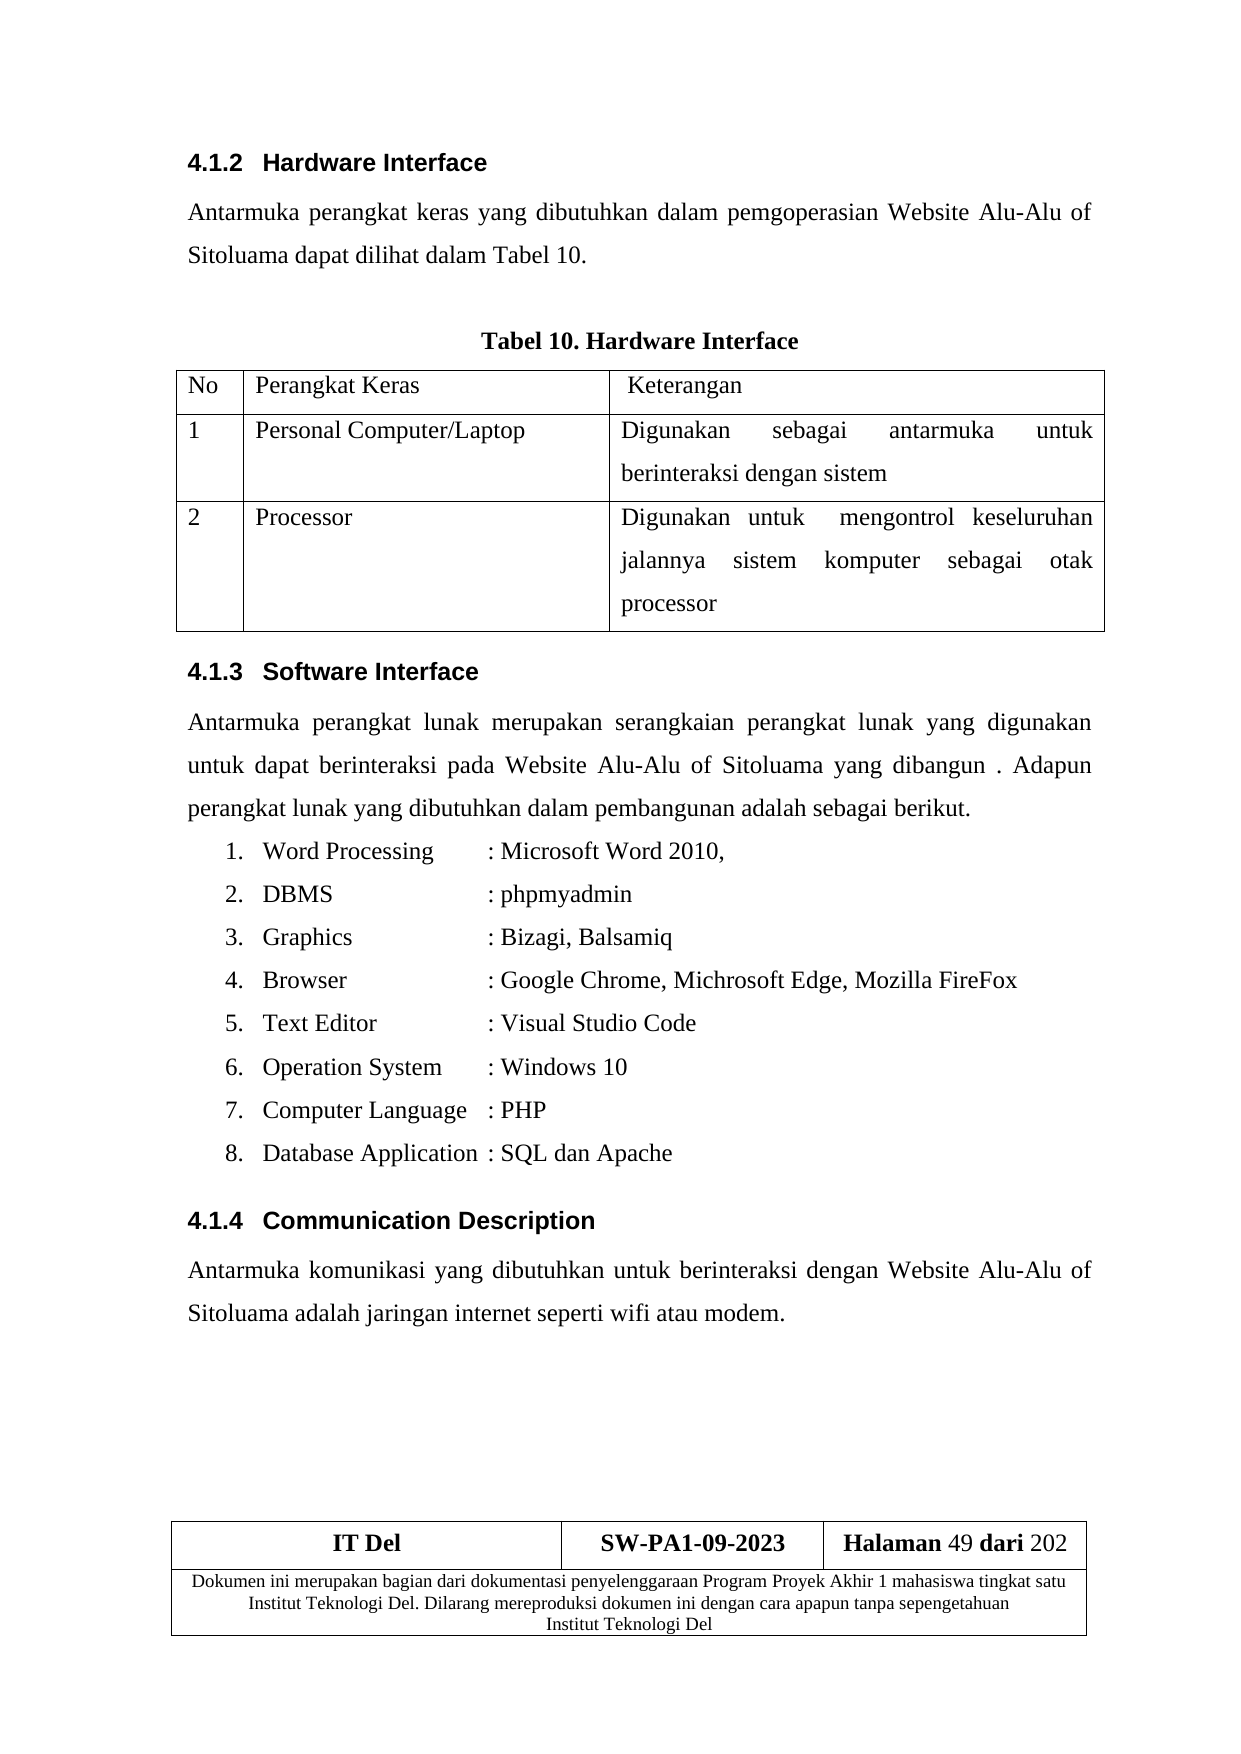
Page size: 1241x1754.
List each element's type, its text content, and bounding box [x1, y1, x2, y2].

table_header Keterangan [610, 371, 1104, 414]
subtitle Software Interface [187, 657, 1092, 686]
list Graphics : Bizagi, Balsamiq [225, 922, 1092, 951]
list Browser : Google Chrome, Michrosoft Edge, Mozilla FireFox [225, 965, 1092, 994]
list Database Application : SQL dan Apache [225, 1138, 1092, 1167]
list Text Editor : Visual Studio Code [225, 1008, 1092, 1037]
list Operation System : Windows 10 [225, 1052, 1092, 1080]
table_cell Personal Computer/Laptop [244, 415, 609, 501]
table_cell Digunakan untuk mengontrol keseluruhan jalannya sistem komputer sebagai otak processor [610, 502, 1104, 631]
text Tabel 10. Hardware Interface [187, 326, 1092, 355]
list Word Processing : Microsoft Word 2010, [225, 836, 1092, 865]
text Antarmuka komunikasi yang dibutuhkan untuk berinteraksi dengan Website Alu-Alu of Sitoluama adalah jaringan internet seperti wifi atau modem. [187, 1255, 1092, 1327]
subtitle Communication Description [187, 1206, 1092, 1235]
table_header Perangkat Keras [244, 371, 609, 414]
table_cell 1 [177, 415, 243, 501]
table_cell Processor [244, 502, 609, 631]
list Computer Language : PHP [225, 1095, 1092, 1123]
text Antarmuka perangkat keras yang dibutuhkan dalam pemgoperasian Website Alu-Alu of Sitoluama dapat dilihat dalam Tabel 10. [187, 197, 1092, 269]
text Antarmuka perangkat lunak merupakan serangkaian perangkat lunak yang digunakan untuk dapat berinteraksi pada Website Alu-Alu of Sitoluama yang dibangun . Adapun perangkat lunak yang dibutuhkan dalam pembangunan adalah sebagai berikut. [187, 707, 1092, 822]
table_header No [177, 371, 243, 414]
list DBMS : phpmyadmin [225, 879, 1092, 908]
table_cell Digunakan sebagai antarmuka untuk berinteraksi dengan sistem [610, 415, 1104, 501]
subtitle Hardware Interface [187, 148, 1092, 176]
table_cell 2 [177, 502, 243, 631]
